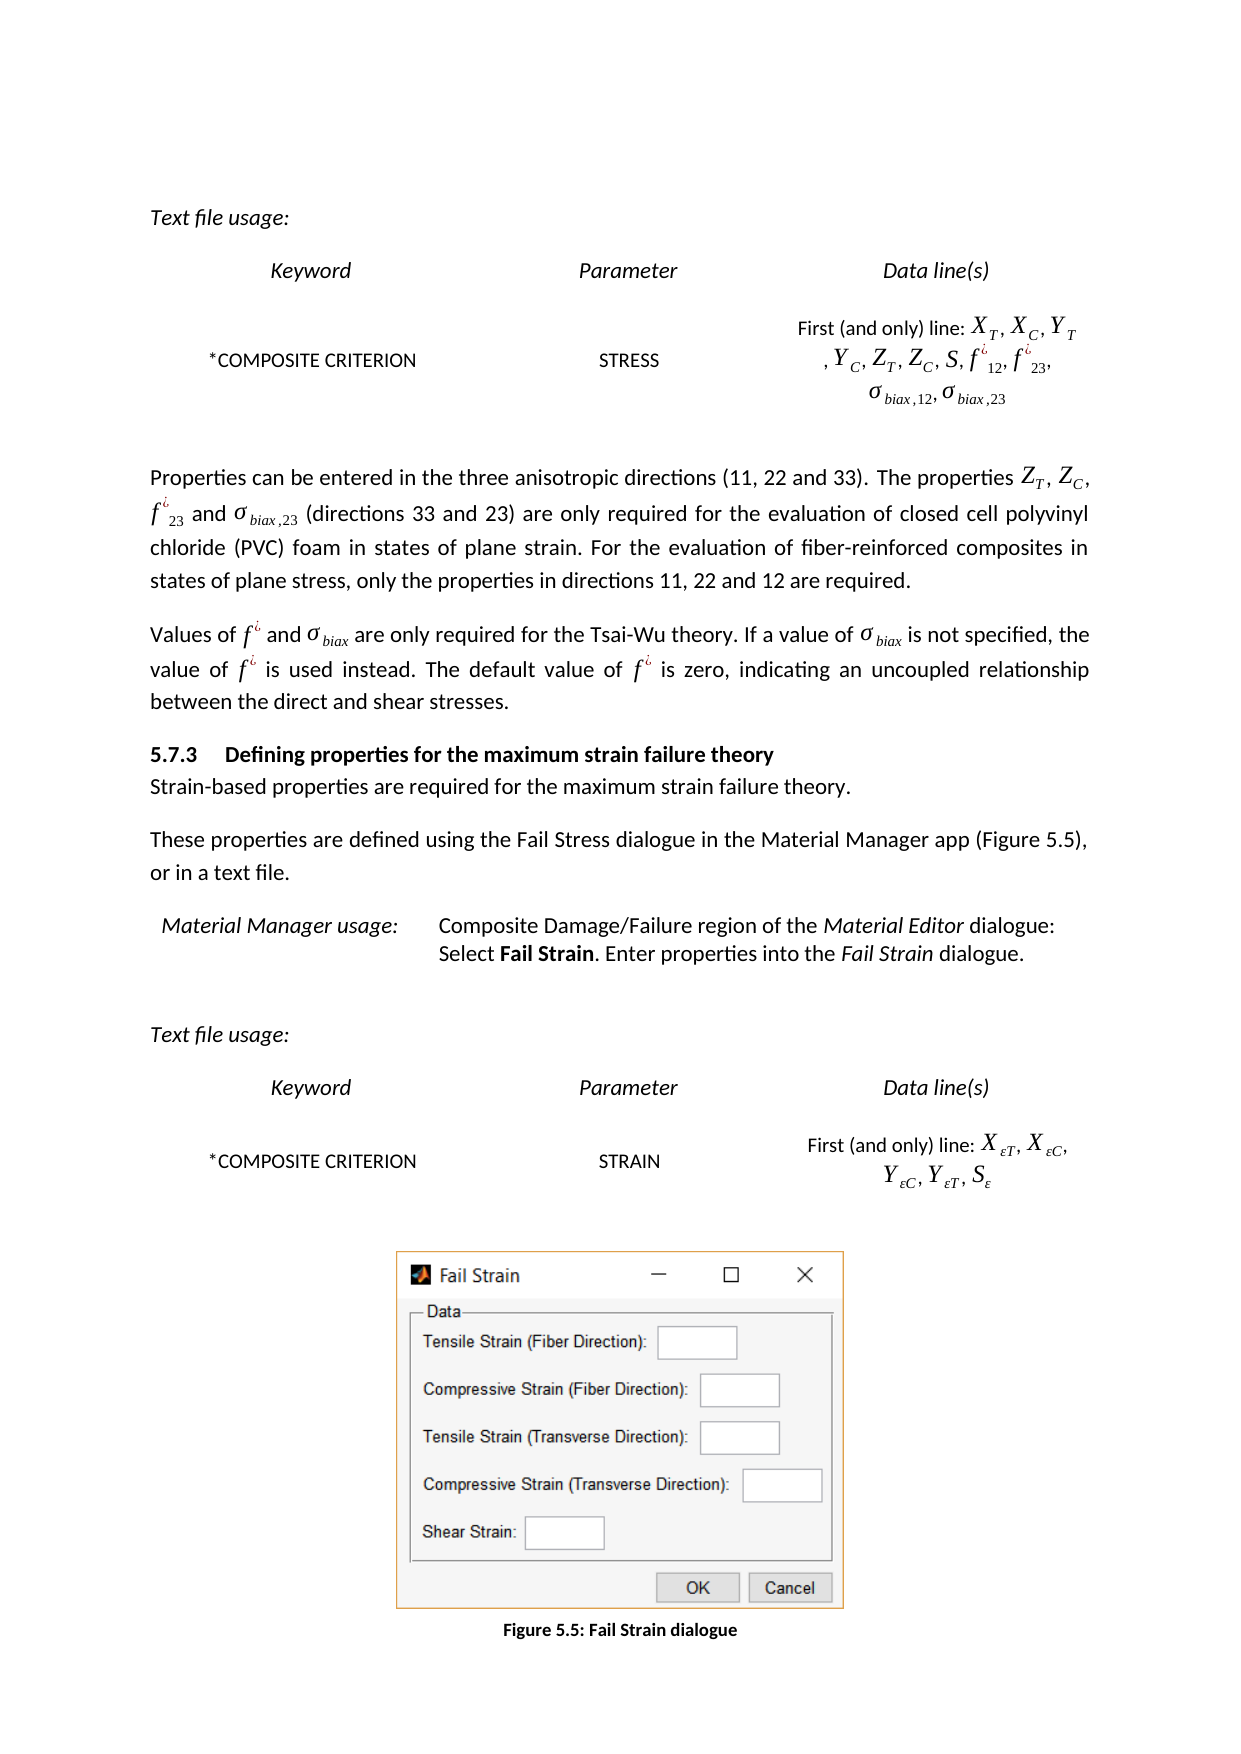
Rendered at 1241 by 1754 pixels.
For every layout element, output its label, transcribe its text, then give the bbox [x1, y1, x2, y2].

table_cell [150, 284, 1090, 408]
text Text file usage: [150, 1020, 1090, 1048]
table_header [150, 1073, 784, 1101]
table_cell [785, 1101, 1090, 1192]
subtitle 5.7.3 Defining properties for the maximum strain failure theory [150, 740, 1090, 768]
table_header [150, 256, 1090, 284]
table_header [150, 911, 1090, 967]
text Values of and are only required for the Tsai-Wu theory. If a value of is not specified, the value of is used instead. The default value of is zero, indicating an uncoupled relationship between the direct and shear stresses. [150, 619, 1090, 715]
picture [396, 1251, 844, 1609]
text Strain-based properties are required for the maximum strain failure theory. [150, 772, 1090, 801]
text Properties can be entered in the three anisotropic directions (11, 22 and 33). The properties , , and (directions 33 and 23) are only required for the evaluation of closed cell polyvinyl chloride (PVC) foam in states of plane strain. For the evaluation of fiber-reinforced composites in states of plane stress, only the properties in directions 11, 22 and 12 are required. [150, 461, 1090, 594]
text Text file usage: [150, 203, 1090, 231]
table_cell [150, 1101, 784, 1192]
text These properties are defined using the Fail Stress dialogue in the Material Manager app (Figure 5.5), or in a text file. [150, 826, 1090, 886]
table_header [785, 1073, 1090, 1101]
